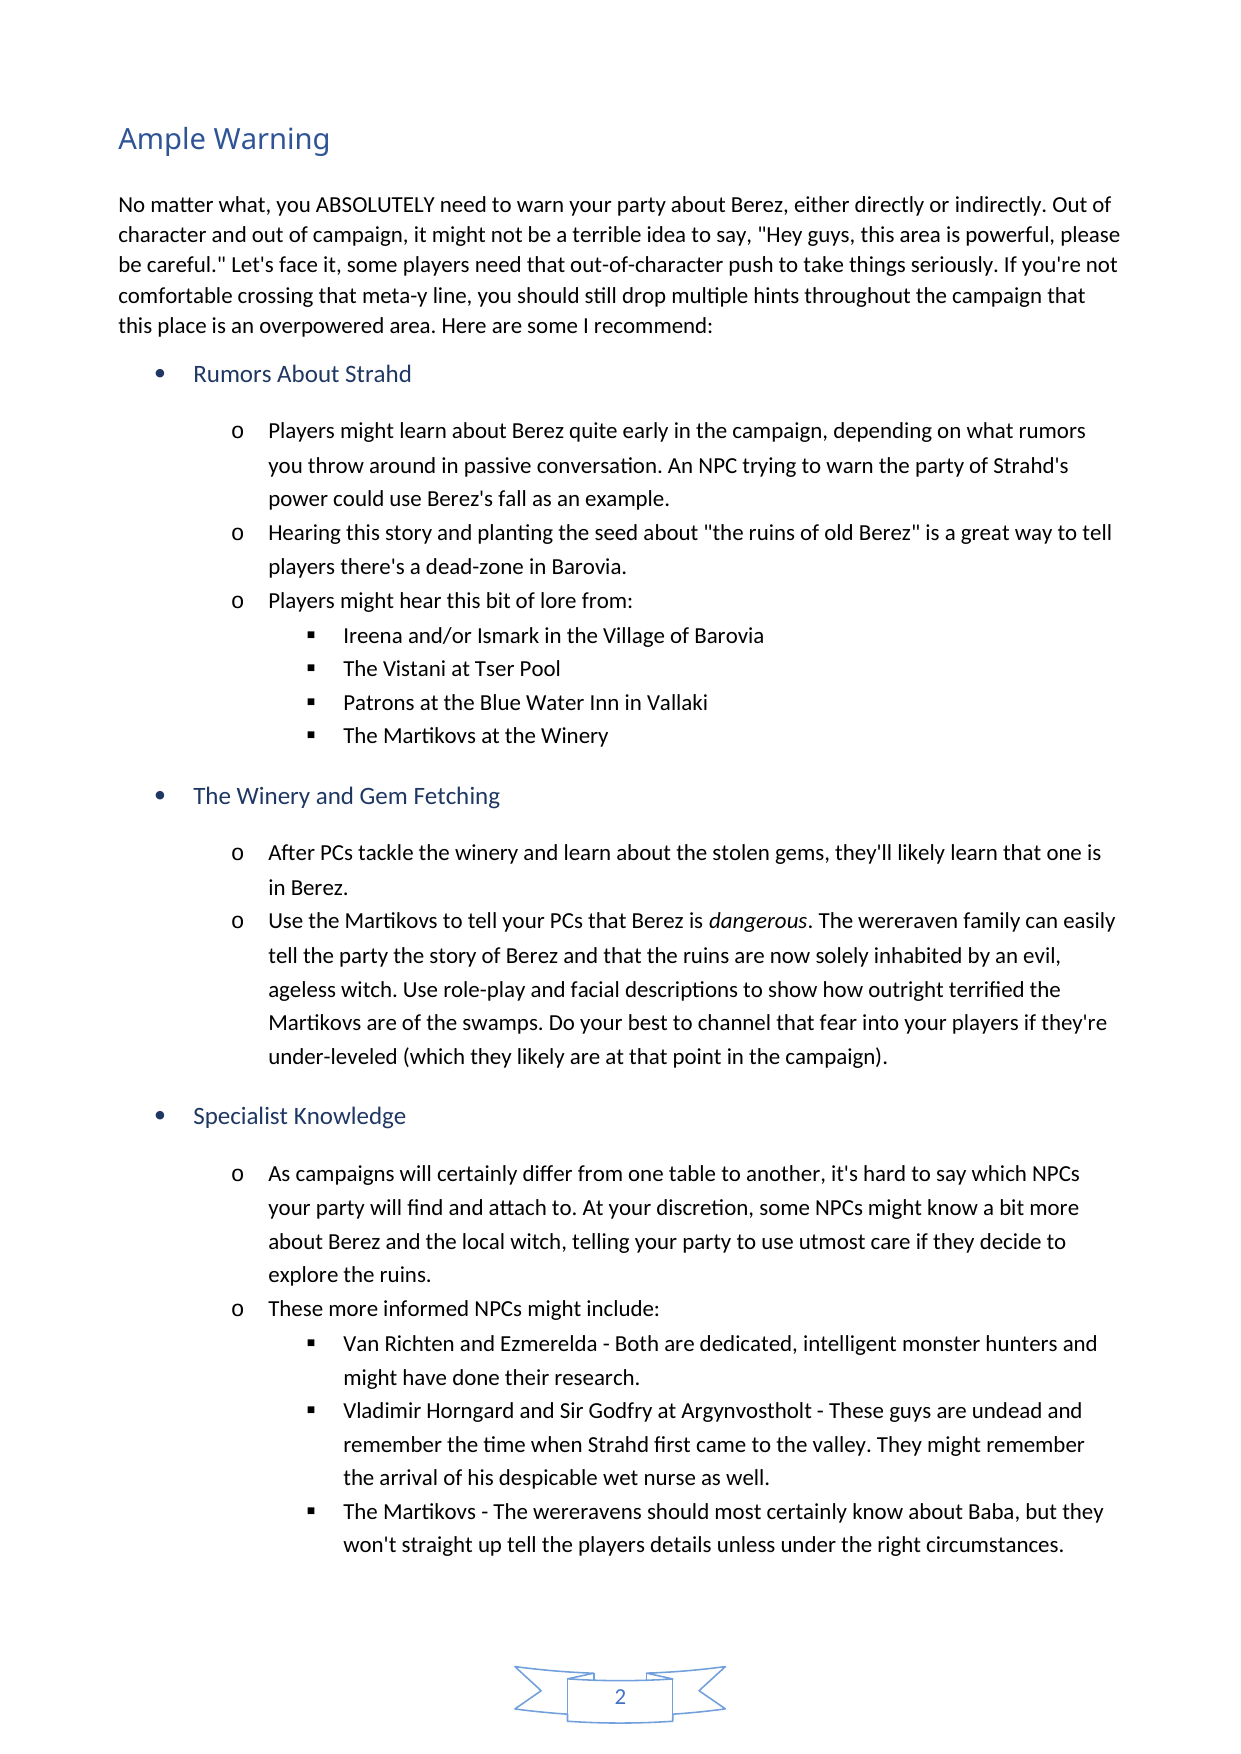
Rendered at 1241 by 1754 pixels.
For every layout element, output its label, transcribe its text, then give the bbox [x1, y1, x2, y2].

list Van Richten and Ezmerelda - Both are dedicated, intelligent monster hunters and might have done their research. [306, 1329, 1122, 1391]
subtitle Specialist Knowledge [156, 1101, 1122, 1131]
list Players might hear this bit of lore from: [231, 586, 1122, 615]
list The Martikovs at the Winery [306, 722, 1122, 750]
list These more informed NPCs might include: [231, 1294, 1122, 1323]
list The Martikovs - The wereravens should most certainly know about Baba, but they won't straight up tell the players details unless under the right circumstances. [306, 1497, 1122, 1558]
subtitle The Winery and Gem Fetching [156, 780, 1122, 811]
subtitle Ample Warning [118, 118, 1122, 158]
list Vladimir Horngard and Sir Godfry at Argynvostholt - These guys are undead and remember the time when Strahd first came to the valley. They might remember the arrival of his despicable wet nurse as well. [306, 1396, 1122, 1491]
text No matter what, you ABSOLUTELY need to warn your party about Berez, either directly or indirectly. Out of character and out of campaign, it might not be a terrible idea to say, "Hey guys, this area is powerful, please be careful." Let's face it, some players need that out-of-character push to take things seriously. If you're not comfortable crossing that meta-y line, you should still drop multiple hints throughout the campaign that this place is an overpowered area. Here are some I recommend: [118, 190, 1122, 339]
list Players might learn about Berez quite early in the campaign, depending on what rumors you throw around in passive conversation. An NPC trying to warn the party of Strahd's power could use Berez's fall as an example. [231, 416, 1122, 512]
list As campaigns will certainly differ from one table to another, it's hard to say which NPCs your party will find and attach to. At your discretion, some NPCs might know a bit more about Berez and the local witch, telling your party to use utmost care if they decide to explore the ruins. [231, 1159, 1122, 1288]
subtitle Rumors About Strahd [156, 358, 1122, 388]
list The Vistani at Tser Pool [306, 654, 1122, 683]
list Use the Martikovs to tell your PCs that Berez is dangerous. The wereraven family can easily tell the party the story of Berez and that the ruins are now solely inhabited by an evil, ageless witch. Use role-play and facial descriptions to show how outright terrified the Martikovs are of the swamps. Do your best to channel that fear into your players if they're under-leveled (which they likely are at that point in the campaign). [231, 907, 1122, 1070]
list Ireena and/or Ismark in the Village of Barovia [306, 621, 1122, 649]
list Hearing this story and planting the seed about "the ruins of old Berez" is a great way to tell players there's a dead-zone in Barovia. [231, 518, 1122, 581]
list Patrons at the Blue Water Inn in Vallaki [306, 688, 1122, 716]
list After PCs tackle the winery and learn about the stolen gems, they'll likely learn that one is in Berez. [231, 838, 1122, 901]
